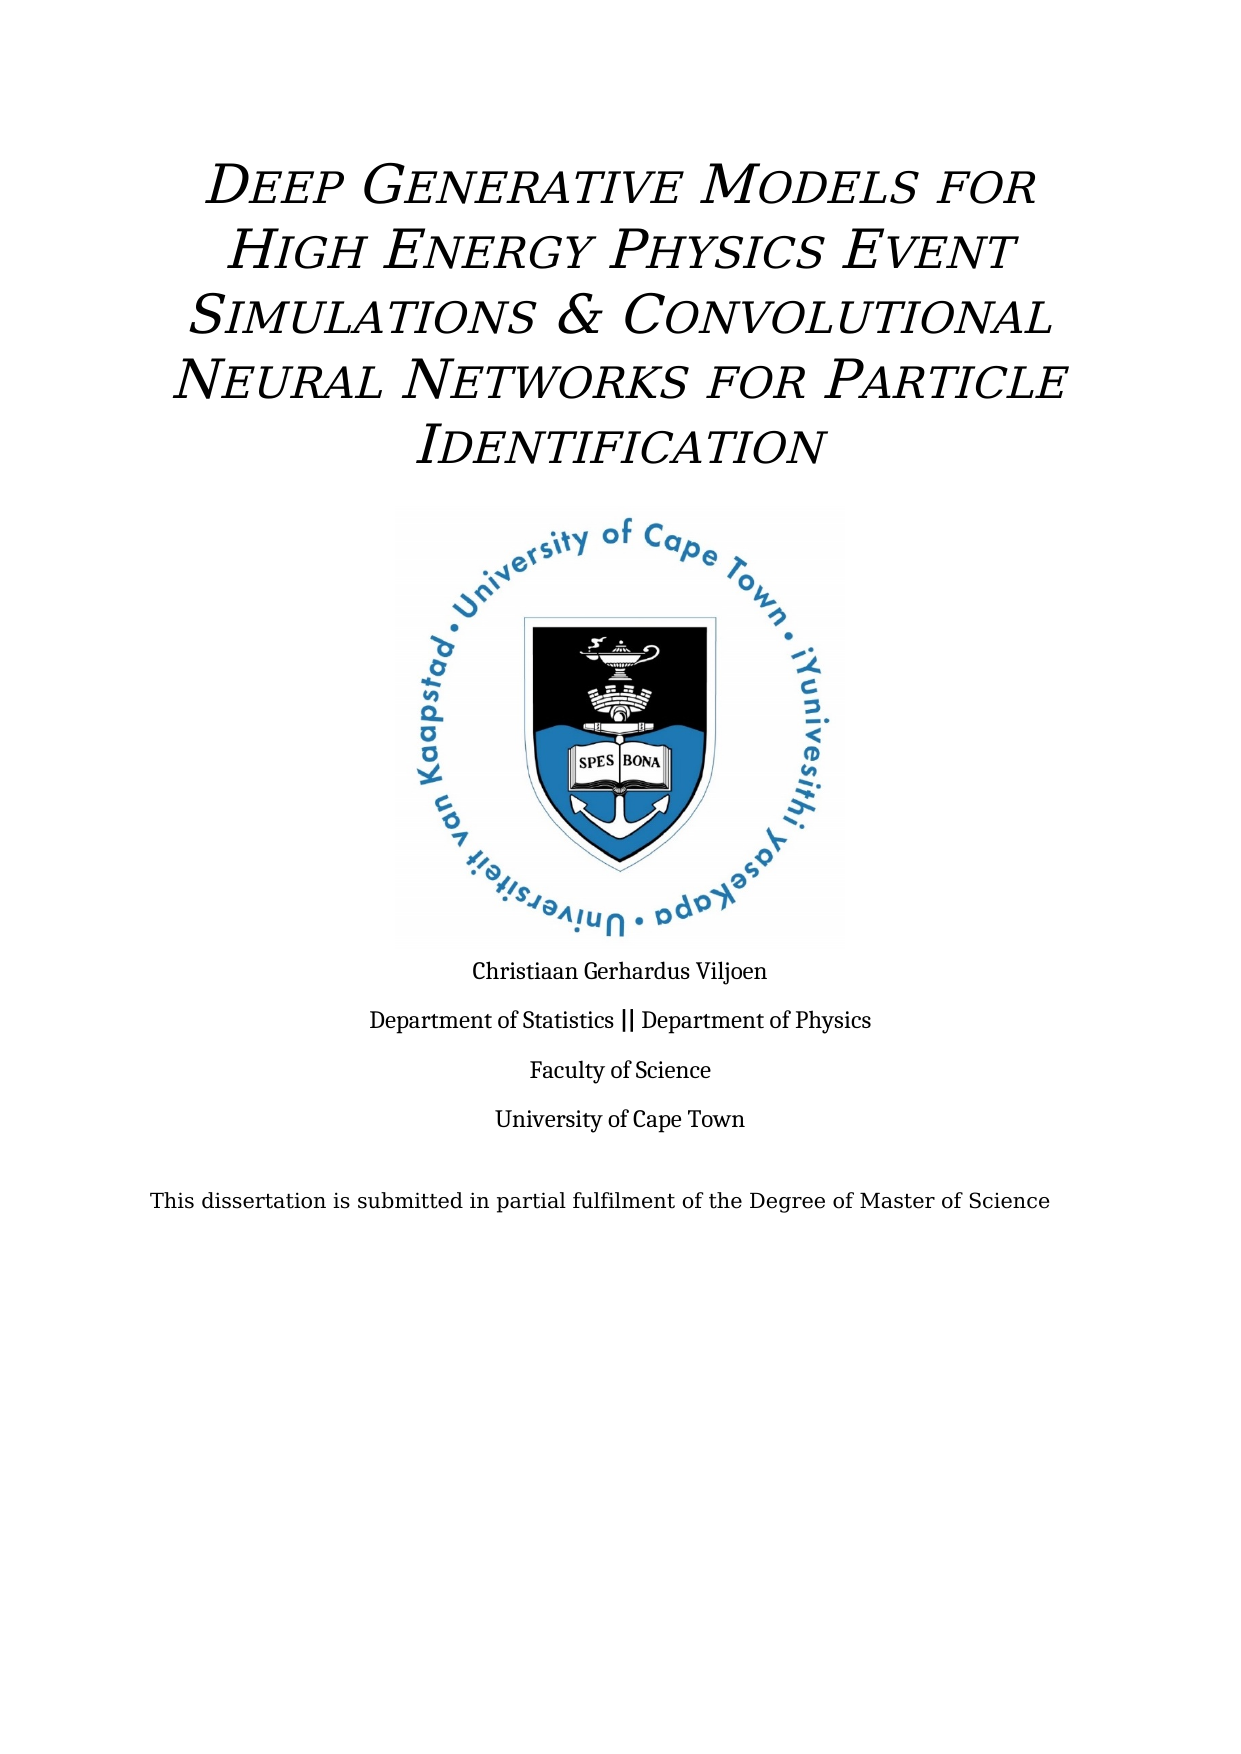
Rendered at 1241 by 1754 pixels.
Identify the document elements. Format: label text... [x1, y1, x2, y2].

text Faculty of Science [150, 1056, 1090, 1084]
title High Energy Physics Event Simulations & Convolutional Neural Networks for Particle Identification [150, 215, 1090, 475]
picture [395, 506, 845, 949]
text University of Cape Town [150, 1105, 1090, 1134]
text This dissertation is submitted in partial fulfilment of the Degree of Master of Science [150, 1188, 1090, 1213]
text Department of Statistics || Department of Physics [150, 1006, 1090, 1035]
title Deep Generative Models for [150, 150, 1090, 215]
